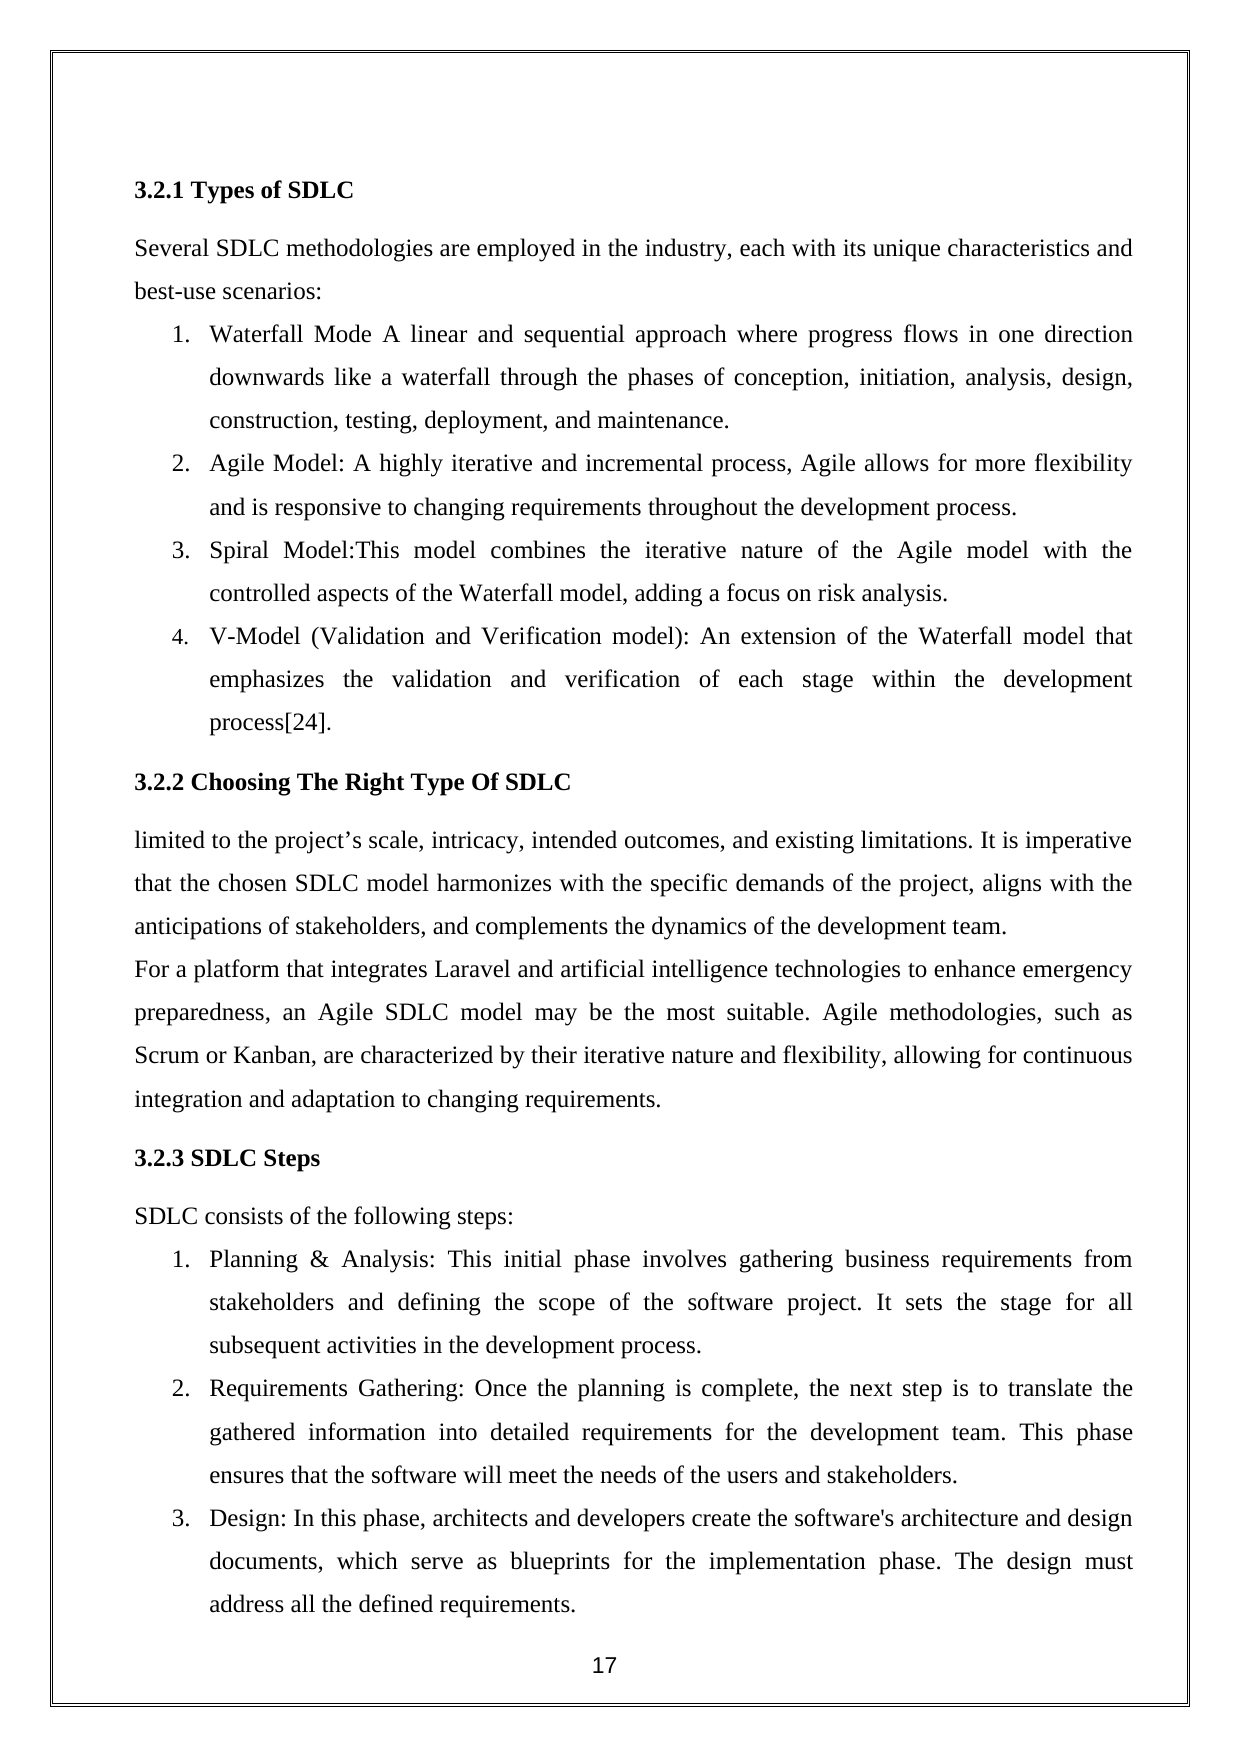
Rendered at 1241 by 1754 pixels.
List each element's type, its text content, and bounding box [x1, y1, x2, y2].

list SDLC consists of the following steps: [134, 1201, 1134, 1230]
text For a platform that integrates Laravel and artificial intelligence technologies to enhance emergency preparedness, an Agile SDLC model may be the most suitable. Agile methodologies, such as Scrum or Kanban, are characterized by their iterative nature and flexibility, allowing for continuous integration and adaptation to changing requirements. [134, 954, 1134, 1112]
list Design: In this phase, architects and developers create the software's architecture and design documents, which serve as blueprints for the implementation phase. The design must address all the defined requirements. [172, 1503, 1134, 1618]
list Several SDLC methodologies are employed in the industry, each with its unique characteristics and best-use scenarios: [134, 233, 1134, 305]
list Requirements Gathering: Once the planning is complete, the next step is to translate the gathered information into detailed requirements for the development team. This phase ensures that the software will meet the needs of the users and stakeholders. [172, 1373, 1134, 1488]
subtitle 3.2.2 Choosing The Right Type Of SDLC [134, 767, 1134, 796]
subtitle 3.2.3 SDLC Steps [134, 1143, 1134, 1172]
list Waterfall Mode A linear and sequential approach where progress flows in one direction downwards like a waterfall through the phases of conception, initiation, analysis, design, construction, testing, deployment, and maintenance. [172, 319, 1134, 434]
list Agile Model: A highly iterative and incremental process, Agile allows for more flexibility and is responsive to changing requirements throughout the development process. [172, 448, 1134, 520]
list Spiral Model:This model combines the iterative nature of the Agile model with the controlled aspects of the Waterfall model, adding a focus on risk analysis. [172, 535, 1134, 607]
subtitle 3.2.1 Types of SDLC [134, 175, 1134, 204]
text limited to the project’s scale, intricacy, intended outcomes, and existing limitations. It is imperative that the chosen SDLC model harmonizes with the specific demands of the project, aligns with the anticipations of stakeholders, and complements the dynamics of the development team. [134, 825, 1134, 940]
list V-Model (Validation and Verification model): An extension of the Waterfall model that emphasizes the validation and verification of each stage within the development process[24]. [172, 621, 1134, 736]
list Planning & Analysis: This initial phase involves gathering business requirements from stakeholders and defining the scope of the software project. It sets the stage for all subsequent activities in the development process. [172, 1244, 1134, 1359]
